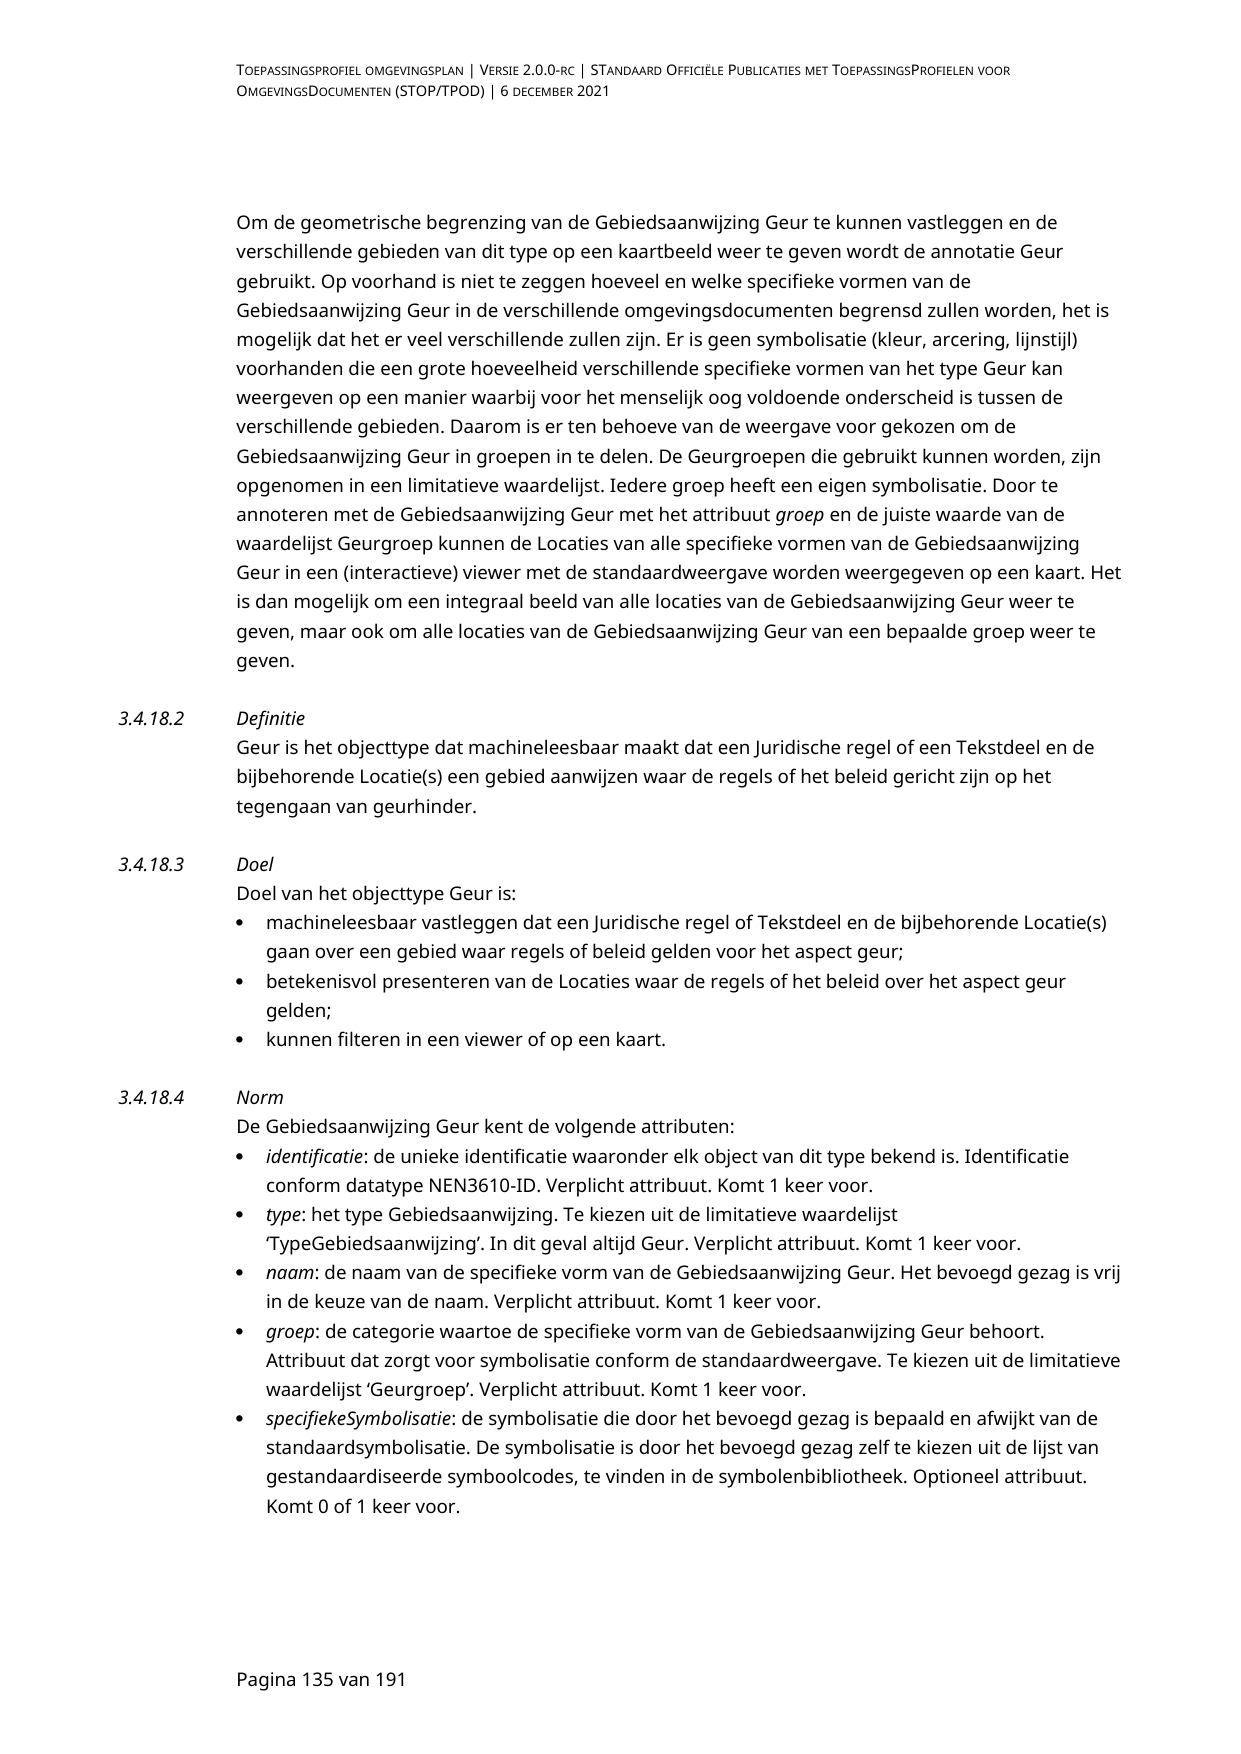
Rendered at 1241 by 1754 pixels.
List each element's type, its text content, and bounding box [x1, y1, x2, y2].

subtitle Definitie [118, 702, 1122, 731]
text De Gebiedsaanwijzing Geur kent de volgende attributen: [236, 1111, 1122, 1140]
text betekenisvol presenteren van de Locaties waar de regels of het beleid over het aspect geur gelden; [236, 965, 1122, 1023]
text naam: de naam van de specifieke vorm van de Gebiedsaanwijzing Geur. Het bevoegd gezag is vrij in de keuze van de naam. Verplicht attribuut. Komt 1 keer voor. [236, 1256, 1122, 1315]
text Doel van het objecttype Geur is: [236, 877, 1122, 906]
text identificatie: de unieke identificatie waaronder elk object van dit type bekend is. Identificatie conform datatype NEN3610-ID. Verplicht attribuut. Komt 1 keer voor. [236, 1140, 1122, 1198]
text Om de geometrische begrenzing van de Gebiedsaanwijzing Geur te kunnen vastleggen en de verschillende gebieden van dit type op een kaartbeeld weer te geven wordt de annotatie Geur gebruikt. Op voorhand is niet te zeggen hoeveel en welke specifieke vormen van de Gebiedsaanwijzing Geur in de verschillende omgevingsdocumenten begrensd zullen worden, het is mogelijk dat het er veel verschillende zullen zijn. Er is geen symbolisatie (kleur, arcering, lijnstijl) voorhanden die een grote hoeveelheid verschillende specifieke vormen van het type Geur kan weergeven op een manier waarbij voor het menselijk oog voldoende onderscheid is tussen de verschillende gebieden. Daarom is er ten behoeve van de weergave voor gekozen om de Gebiedsaanwijzing Geur in groepen in te delen. De Geurgroepen die gebruikt kunnen worden, zijn opgenomen in een limitatieve waardelijst. Iedere groep heeft een eigen symbolisatie. Door te annoteren met de Gebiedsaanwijzing Geur met het attribuut groep en de juiste waarde van de waardelijst Geurgroep kunnen de Locaties van alle specifieke vormen van de Gebiedsaanwijzing Geur in een (interactieve) viewer met de standaardweergave worden weergegeven op een kaart. Het is dan mogelijk om een integraal beeld van alle locaties van de Gebiedsaanwijzing Geur weer te geven, maar ook om alle locaties van de Gebiedsaanwijzing Geur van een bepaalde groep weer te geven. [236, 206, 1122, 673]
text kunnen filteren in een viewer of op een kaart. [236, 1023, 1122, 1052]
text Geur is het objecttype dat machineleesbaar maakt dat een Juridische regel of een Tekstdeel en de bijbehorende Locatie(s) een gebied aanwijzen waar de regels of het beleid gericht zijn op het tegengaan van geurhinder. [236, 731, 1122, 819]
text machineleesbaar vastleggen dat een Juridische regel of Tekstdeel en de bijbehorende Locatie(s) gaan over een gebied waar regels of beleid gelden voor het aspect geur; [236, 906, 1122, 965]
text specifiekeSymbolisatie: de symbolisatie die door het bevoegd gezag is bepaald en afwijkt van de standaardsymbolisatie. De symbolisatie is door het bevoegd gezag zelf te kiezen uit de lijst van gestandaardiseerde symboolcodes, te vinden in de symbolenbibliotheek. Optioneel attribuut. Komt 0 of 1 keer voor. [236, 1402, 1122, 1519]
subtitle Doel [118, 848, 1122, 877]
text type: het type Gebiedsaanwijzing. Te kiezen uit de limitatieve waardelijst ‘TypeGebiedsaanwijzing’. In dit geval altijd Geur. Verplicht attribuut. Komt 1 keer voor. [236, 1198, 1122, 1256]
text groep: de categorie waartoe de specifieke vorm van de Gebiedsaanwijzing Geur behoort. Attribuut dat zorgt voor symbolisatie conform de standaardweergave. Te kiezen uit de limitatieve waardelijst ‘Geurgroep’. Verplicht attribuut. Komt 1 keer voor. [236, 1315, 1122, 1402]
subtitle Norm [118, 1081, 1122, 1111]
